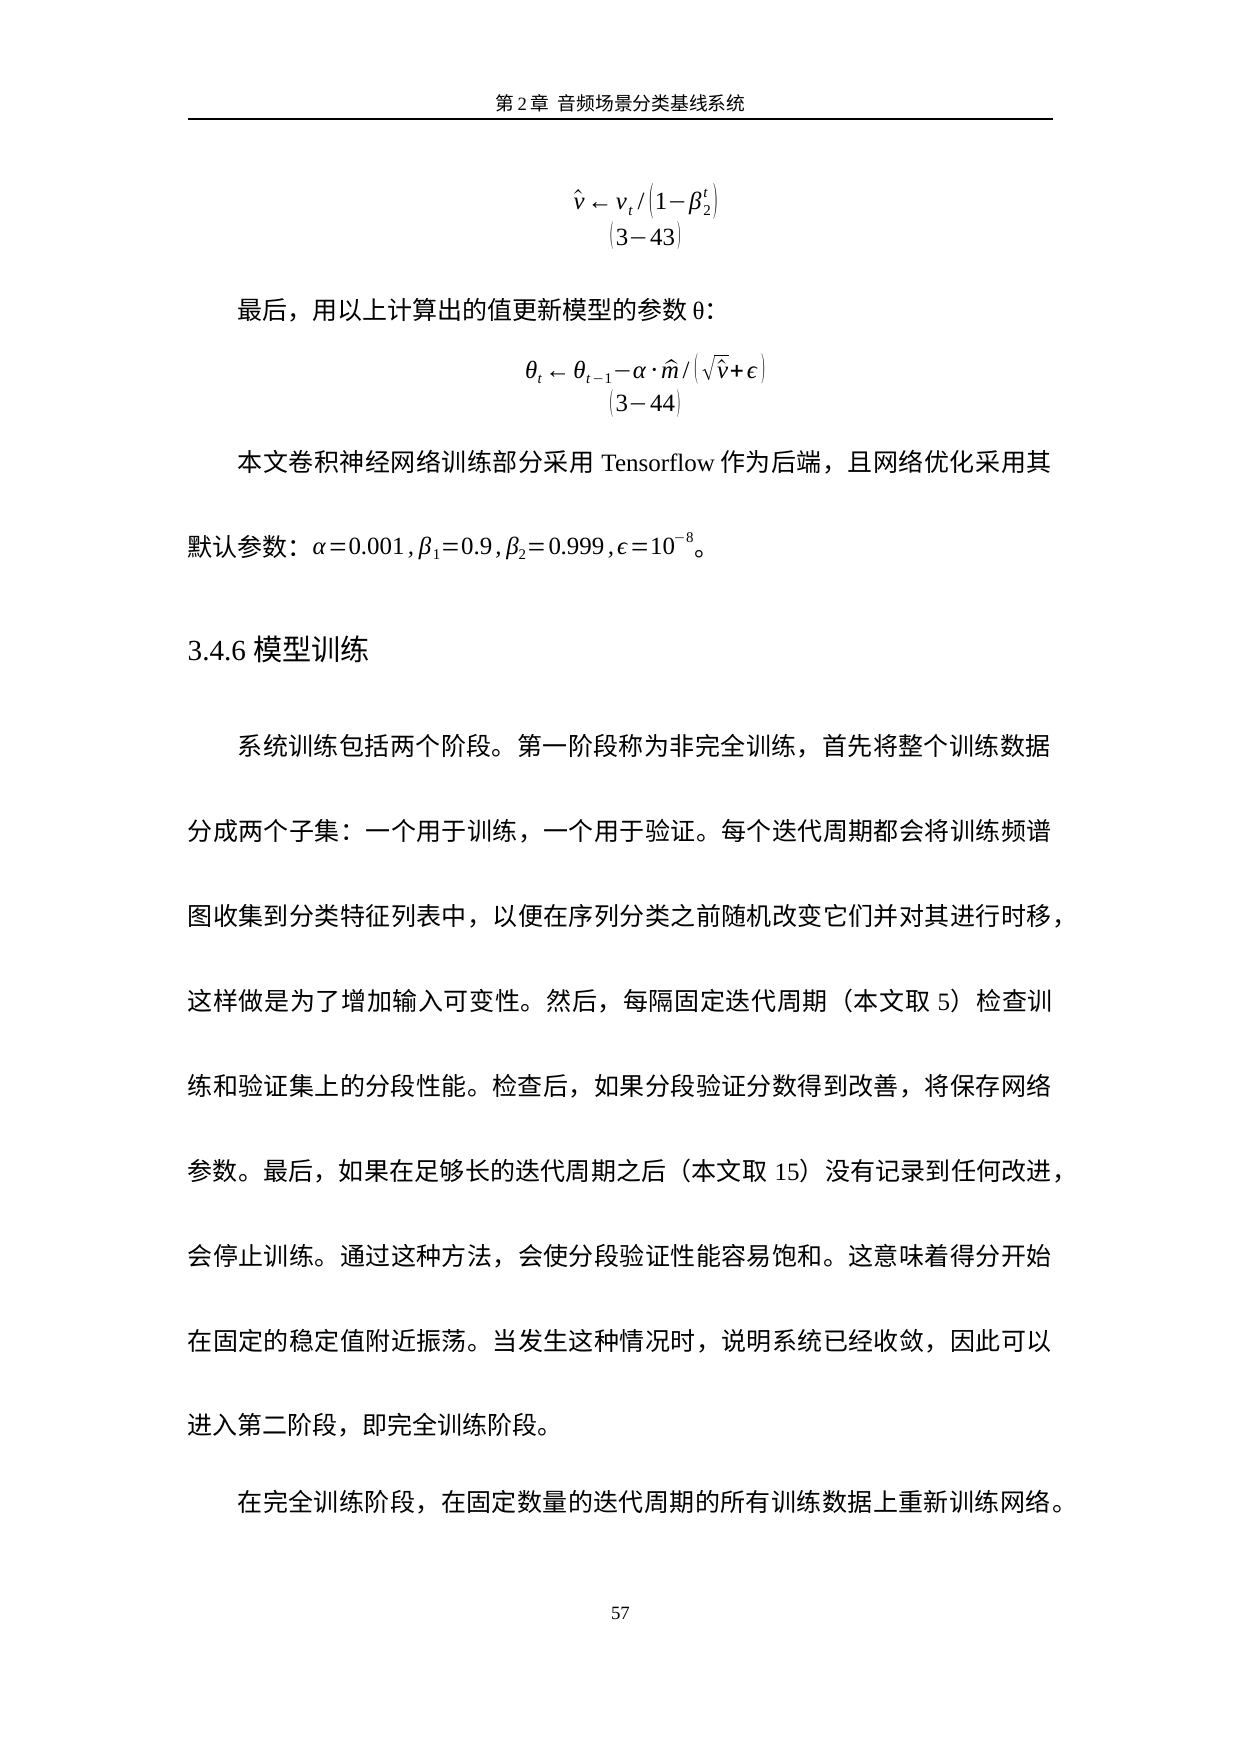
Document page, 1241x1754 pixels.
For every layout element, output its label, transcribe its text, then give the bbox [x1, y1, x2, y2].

text 最后，用以上计算出的值更新模型的参数θ： [187, 275, 1053, 343]
subtitle 3.4.6 模型训练 [187, 614, 1053, 682]
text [187, 1467, 1053, 1535]
text 本文卷积神经网络训练部分采用Tensorflow作为后端，且网络优化采用其默认参数：。 [187, 427, 1053, 579]
text 系统训练包括两个阶段。第一阶段称为非完全训练，首先将整个训练数据分成两个子集：一个用于训练，一个用于验证。每个迭代周期都会将训练频谱图收集到分类特征列表中，以便在序列分类之前随机改变它们并对其进行时移，这样做是为了增加输入可变性。然后，每隔固定迭代周期（本文取5）检查训练和验证集上的分段性能。检查后，如果分段验证分数得到改善，将保存网络参数。最后，如果在足够长的迭代周期之后（本文取15）没有记录到任何改进，会停止训练。通过这种方法，会使分段验证性能容易饱和。这意味着得分开始在固定的稳定值附近振荡。当发生这种情况时，说明系统已经收敛，因此可以进入第二阶段，即完全训练阶段。 [187, 711, 1053, 1458]
